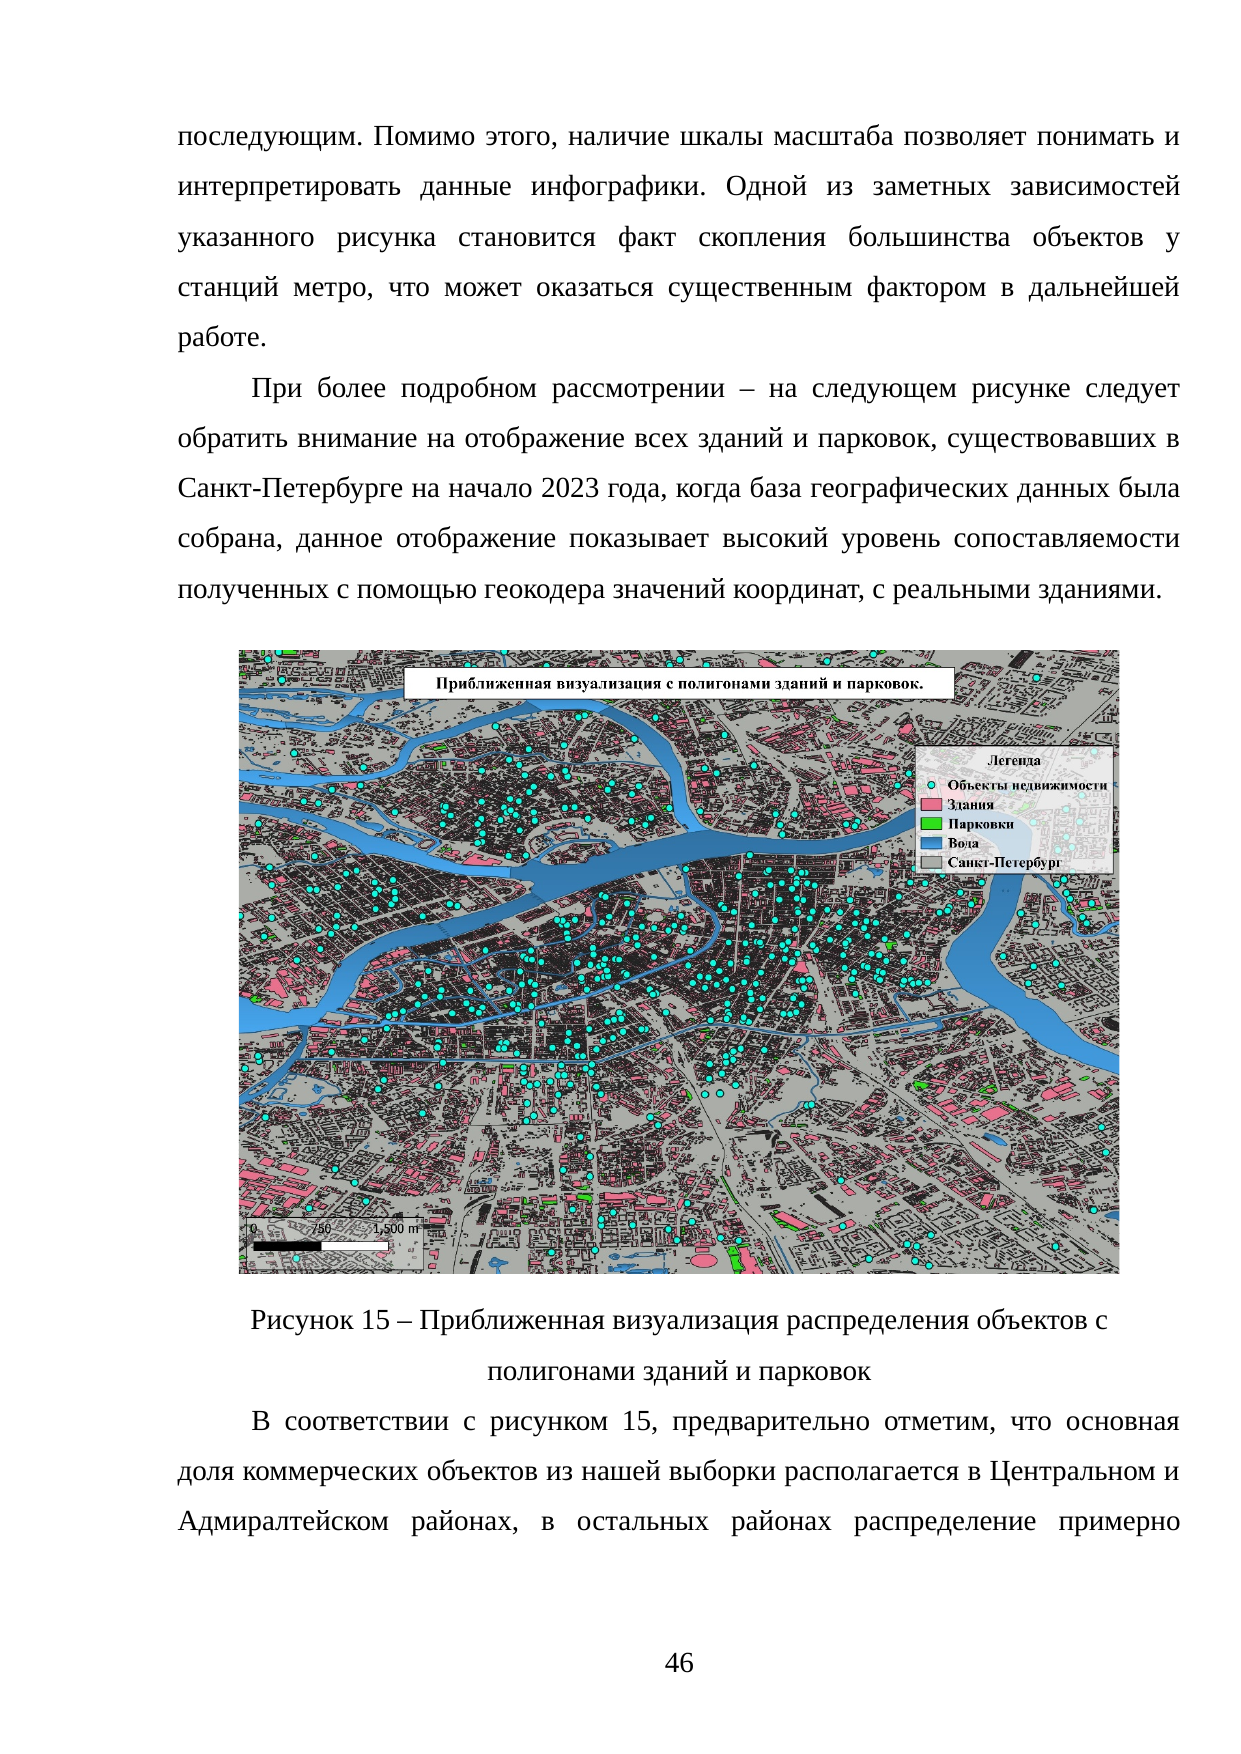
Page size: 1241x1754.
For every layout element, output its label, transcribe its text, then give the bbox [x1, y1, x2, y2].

text При более подробном рассмотрении – на следующем рисунке следует обратить внимание на отображение всех зданий и парковок, существовавших в Санкт-Петербурге на начало 2023 года, когда база географических данных была собрана, данное отображение показывает высокий уровень сопоставляемости полученных с помощью геокодера значений координат, с реальными зданиями. [177, 370, 1181, 604]
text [177, 118, 1181, 353]
picture [238, 650, 1120, 1274]
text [177, 1403, 1181, 1537]
text Рисунок 15 – Приближенная визуализация распределения объектов с полигонами зданий и парковок [177, 1302, 1181, 1386]
